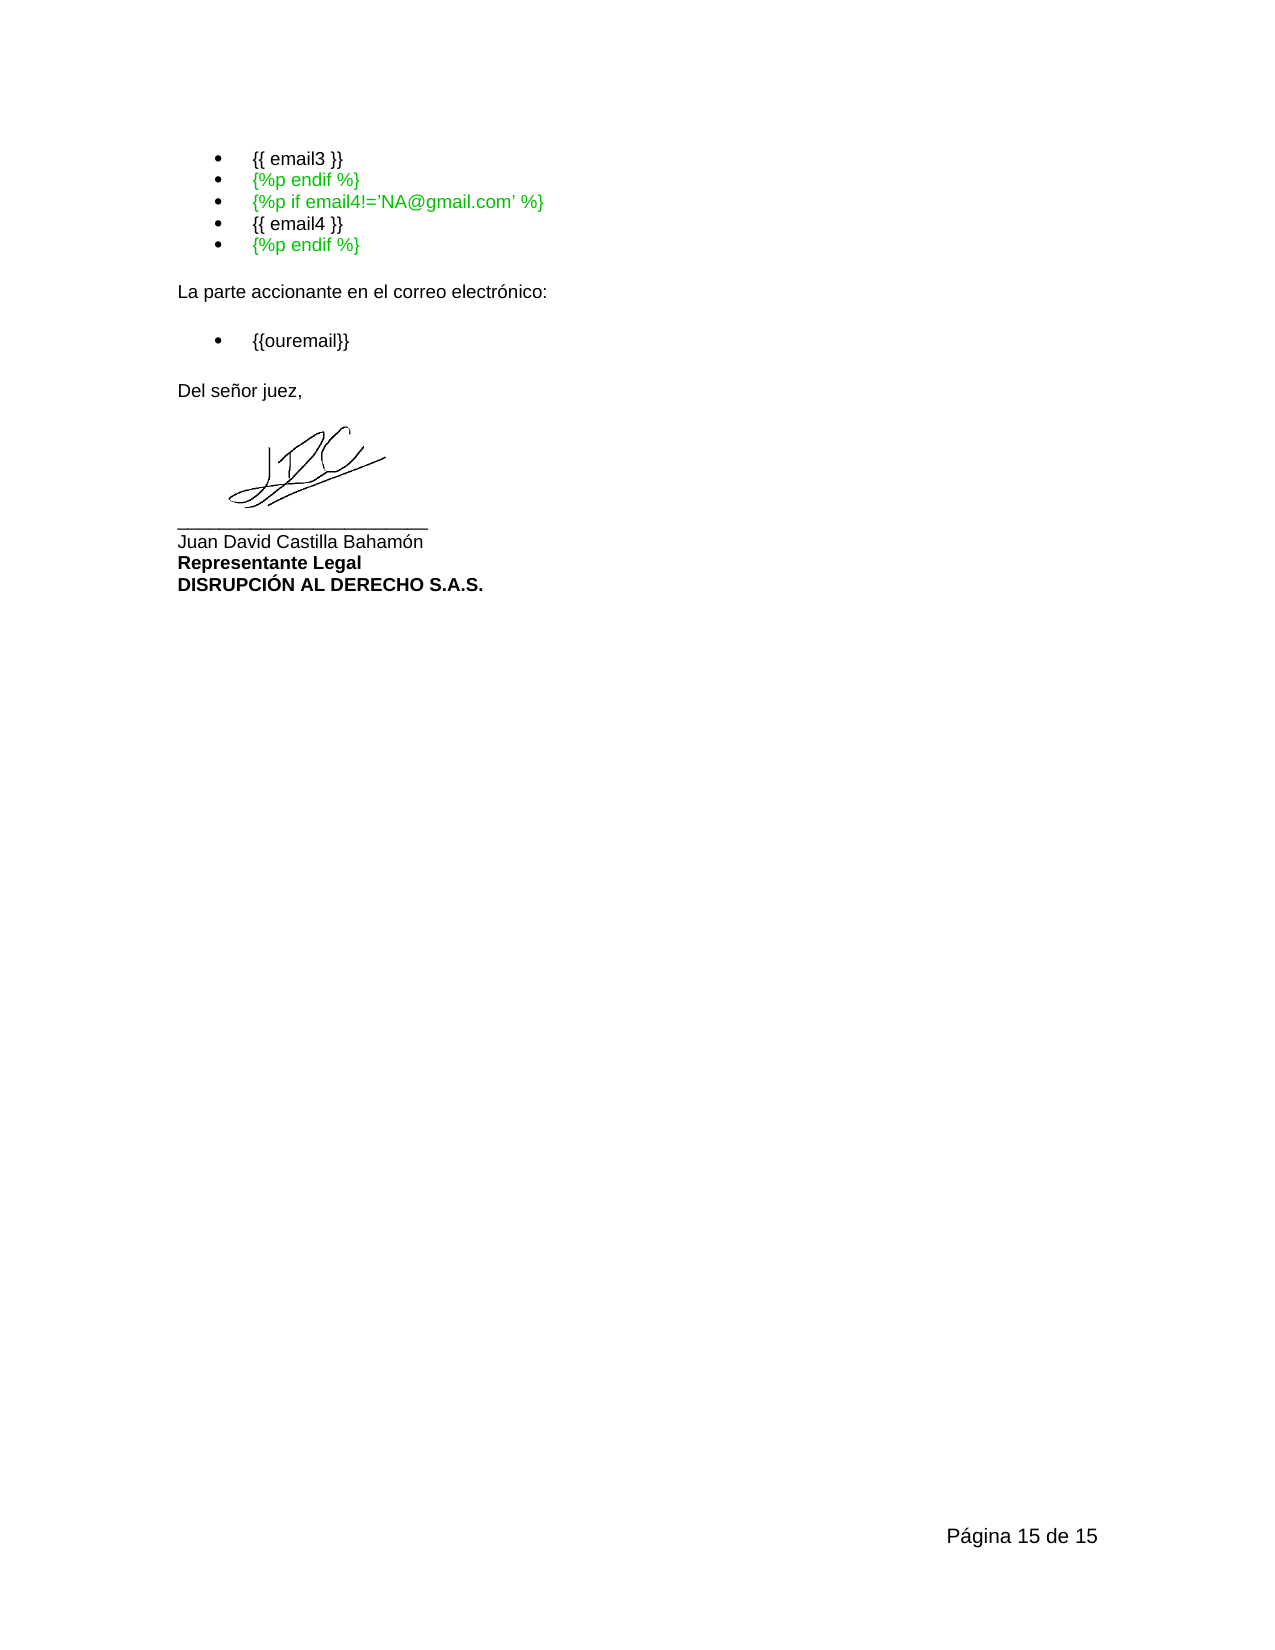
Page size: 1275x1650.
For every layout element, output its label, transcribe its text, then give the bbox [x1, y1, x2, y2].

text La parte accionante en el correo electrónico: [177, 281, 1098, 302]
list {{ email4 }} [215, 213, 1098, 234]
list {%p if email4!=’NA@gmail.com’ %} [215, 191, 1098, 213]
text ________________________ [177, 509, 1098, 531]
text Representante Legal [177, 552, 1098, 574]
text Del señor juez, [177, 380, 1098, 402]
picture [221, 423, 413, 509]
text Juan David Castilla Bahamón [177, 531, 1098, 552]
list {%p endif %} [215, 169, 1098, 191]
text DISRUPCIÓN AL DERECHO S.A.S. [177, 574, 1098, 595]
list {%p endif %} [215, 234, 1098, 256]
list {{ouremail}} [215, 330, 1098, 352]
list {{ email3 }} [215, 148, 1098, 169]
